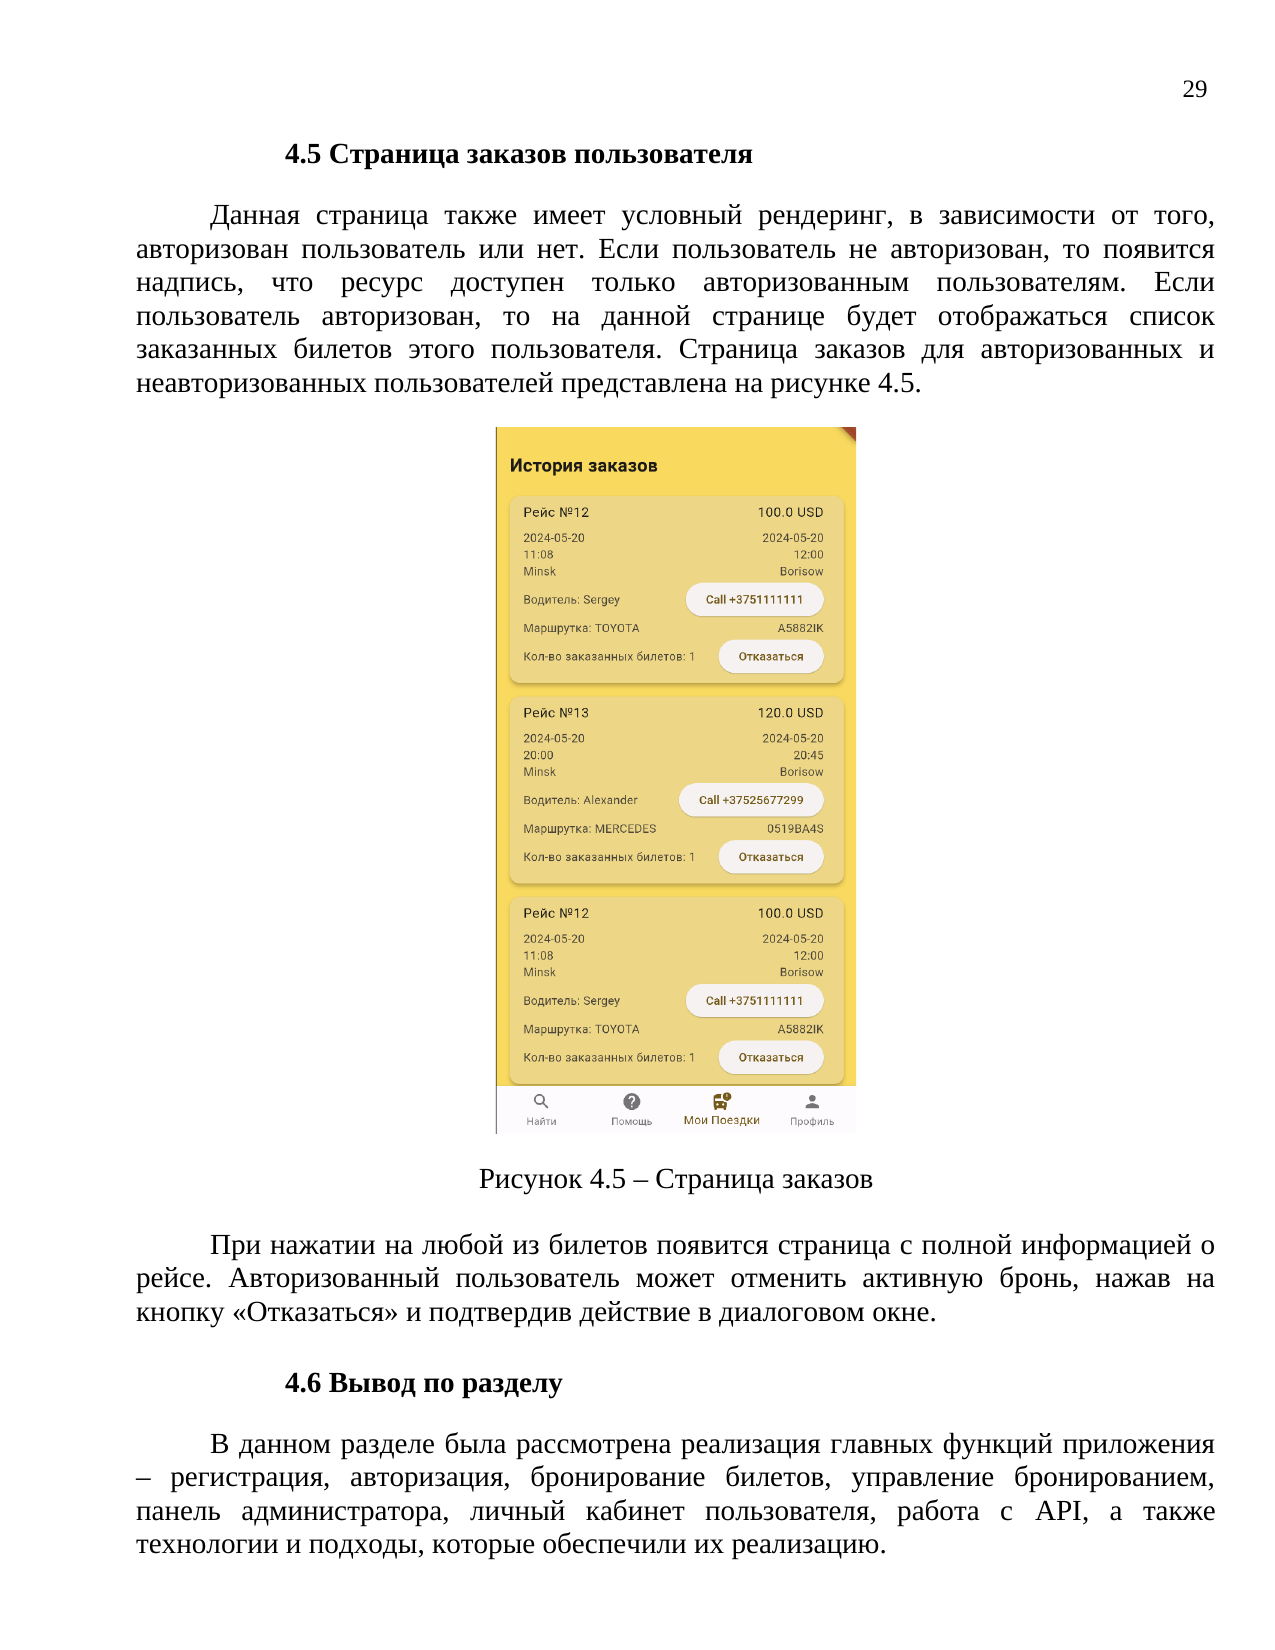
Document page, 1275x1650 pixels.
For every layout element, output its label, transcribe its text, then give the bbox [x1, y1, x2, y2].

list Страница заказов пользователя [211, 136, 1216, 170]
text В данном разделе была рассмотрена реализация главных функций приложения – регистрация, авторизация, бронирование билетов, управление бронированием, панель администратора, личный кабинет пользователя, работа с API, а также технологии и подходы, которые обеспечили их реализацию. [136, 1426, 1216, 1560]
text Рисунок 4.5 – Страница заказов [136, 1161, 1216, 1195]
picture [495, 427, 857, 1134]
text При нажатии на любой из билетов появится страница с полной информацией о рейсе. Авторизованный пользователь может отменить активную бронь, нажав на кнопку «Отказаться» и подтвердив действие в диалоговом окне. [136, 1227, 1216, 1327]
list Вывод по разделу [211, 1365, 1216, 1398]
text Данная страница также имеет условный рендеринг, в зависимости от того, авторизован пользователь или нет. Если пользователь не авторизован, то появится надпись, что ресурс доступен только авторизованным пользователям. Если пользователь авторизован, то на данной странице будет отображаться список заказанных билетов этого пользователя. Страница заказов для авторизованных и неавторизованных пользователей представлена на рисунке 4.5. [136, 197, 1216, 398]
